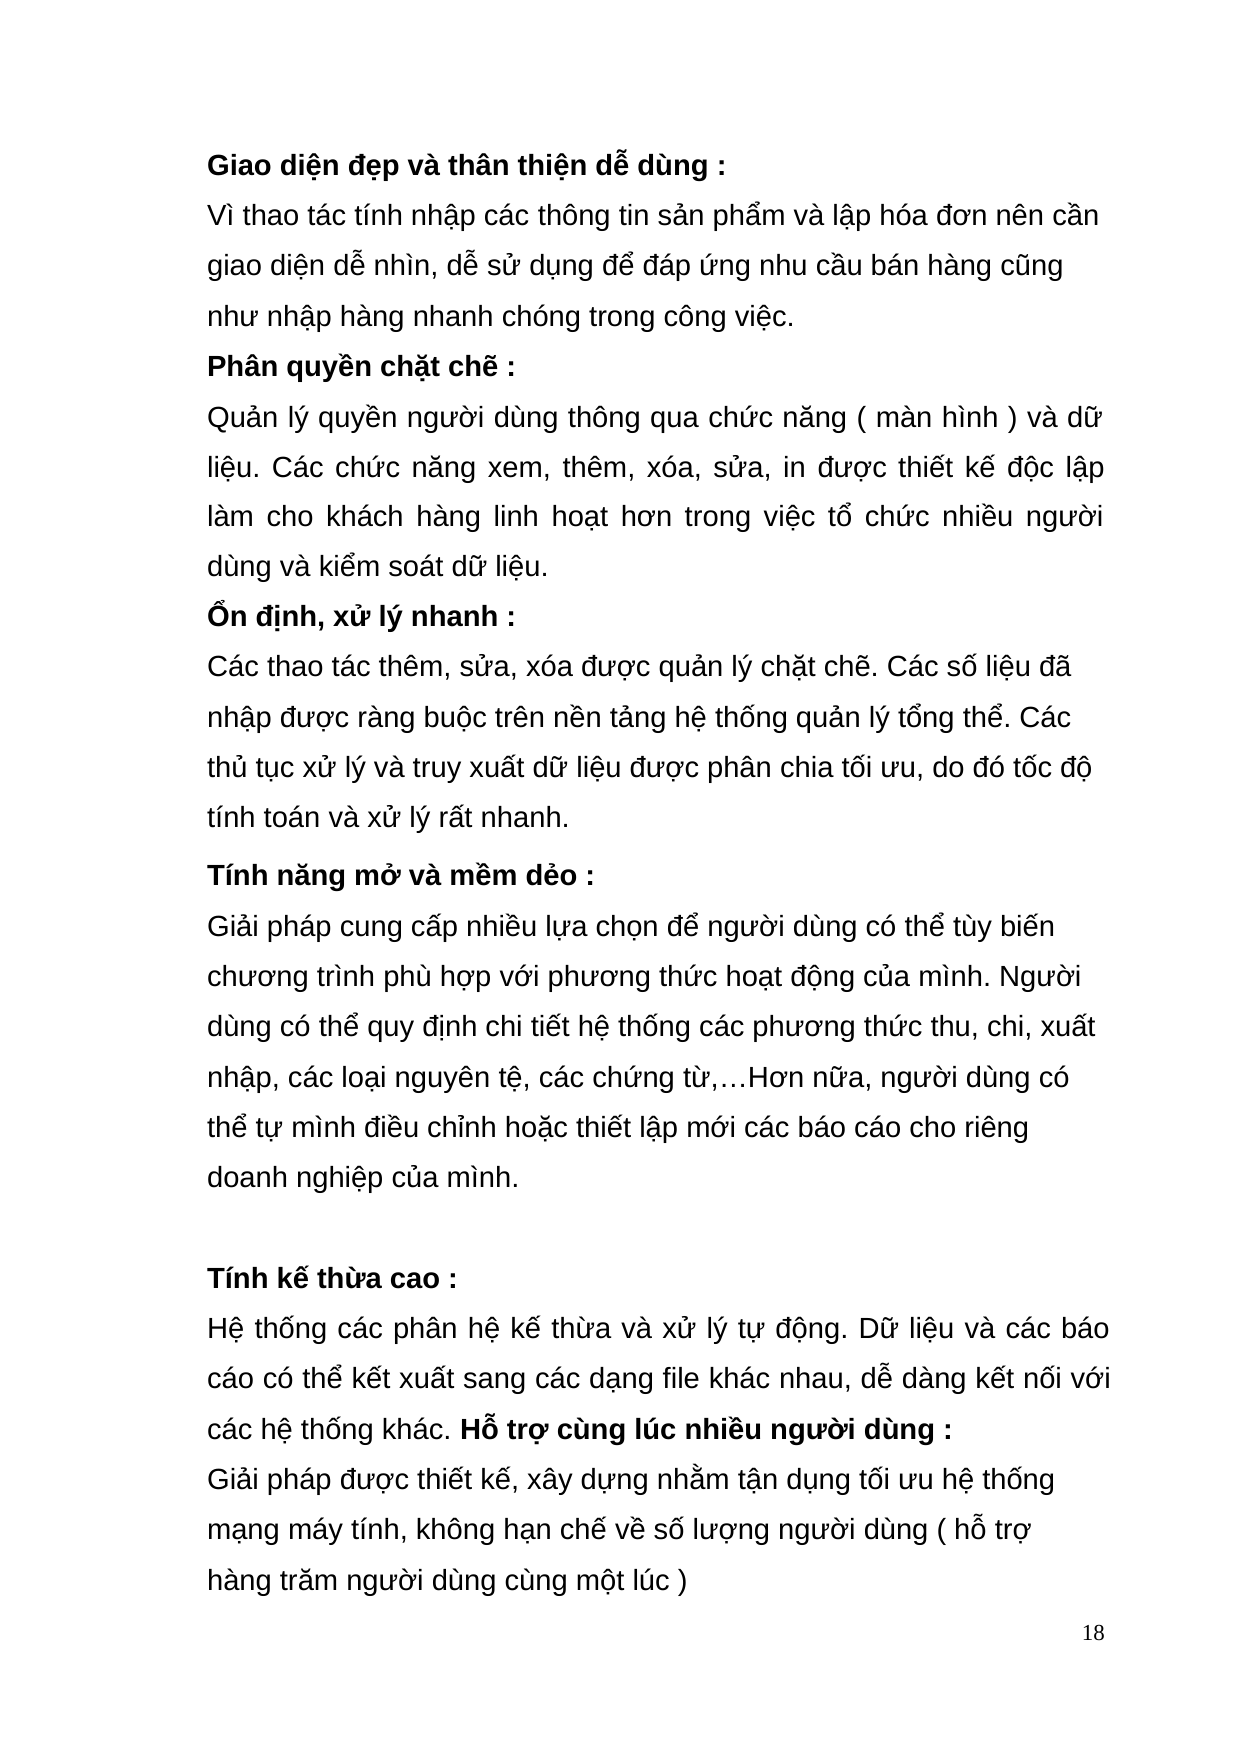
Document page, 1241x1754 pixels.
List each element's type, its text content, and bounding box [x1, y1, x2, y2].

text Giải pháp được thiết kế, xây dựng nhằm tận dụng tối ưu hệ thống mạng máy tính, không hạn chế về số lượng người dùng ( hỗ trợ hàng trăm người dùng cùng một lúc ) [207, 1462, 1101, 1596]
text Giải pháp cung cấp nhiều lựa chọn để người dùng có thể tùy biến chương trình phù hợp với phương thức hoạt động của mình. Người dùng có thể quy định chi tiết hệ thống các phương thức thu, chi, xuất nhập, các loại nguyên tệ, các chứng từ,…Hơn nữa, người dùng có thể tự mình điều chỉnh hoặc thiết lập mới các báo cáo cho riêng doanh nghiệp của mình. [207, 909, 1115, 1194]
text Vì thao tác tính nhập các thông tin sản phẩm và lập hóa đơn nên cần giao diện dễ nhìn, dễ sử dụng để đáp ứng nhu cầu bán hàng cũng như nhập hàng nhanh chóng trong công việc. [207, 198, 1109, 332]
subtitle Ổn định, xử lý nhanh : [207, 599, 1240, 633]
subtitle Phân quyền chặt chẽ : [207, 349, 1240, 383]
text Giao diện đẹp và thân thiện dễ dùng : [207, 148, 1240, 181]
subtitle Tính kế thừa cao : [207, 1261, 1240, 1294]
text Các thao tác thêm, sửa, xóa được quản lý chặt chẽ. Các số liệu đã nhập được ràng buộc trên nền tảng hệ thống quản lý tổng thể. Các thủ tục xử lý và truy xuất dữ liệu được phân chia tối ưu, do đó tốc độ tính toán và xử lý rất nhanh. [207, 649, 1105, 834]
subtitle Tính năng mở và mềm dẻo : [207, 858, 1240, 892]
text Quản lý quyền người dùng thông qua chức năng ( màn hình ) và dữ liệu. Các chức năng xem, thêm, xóa, sửa, in được thiết kế độc lập làm cho khách hàng linh hoạt hơn trong việc tổ chức nhiều người dùng và kiểm soát dữ liệu. [207, 400, 1106, 582]
text Hệ thống các phân hệ kế thừa và xử lý tự động. Dữ liệu và các báo cáo có thể kết xuất sang các dạng file khác nhau, dễ dàng kết nối với các hệ thống khác. Hỗ trợ cùng lúc nhiều người dùng : [207, 1311, 1112, 1445]
